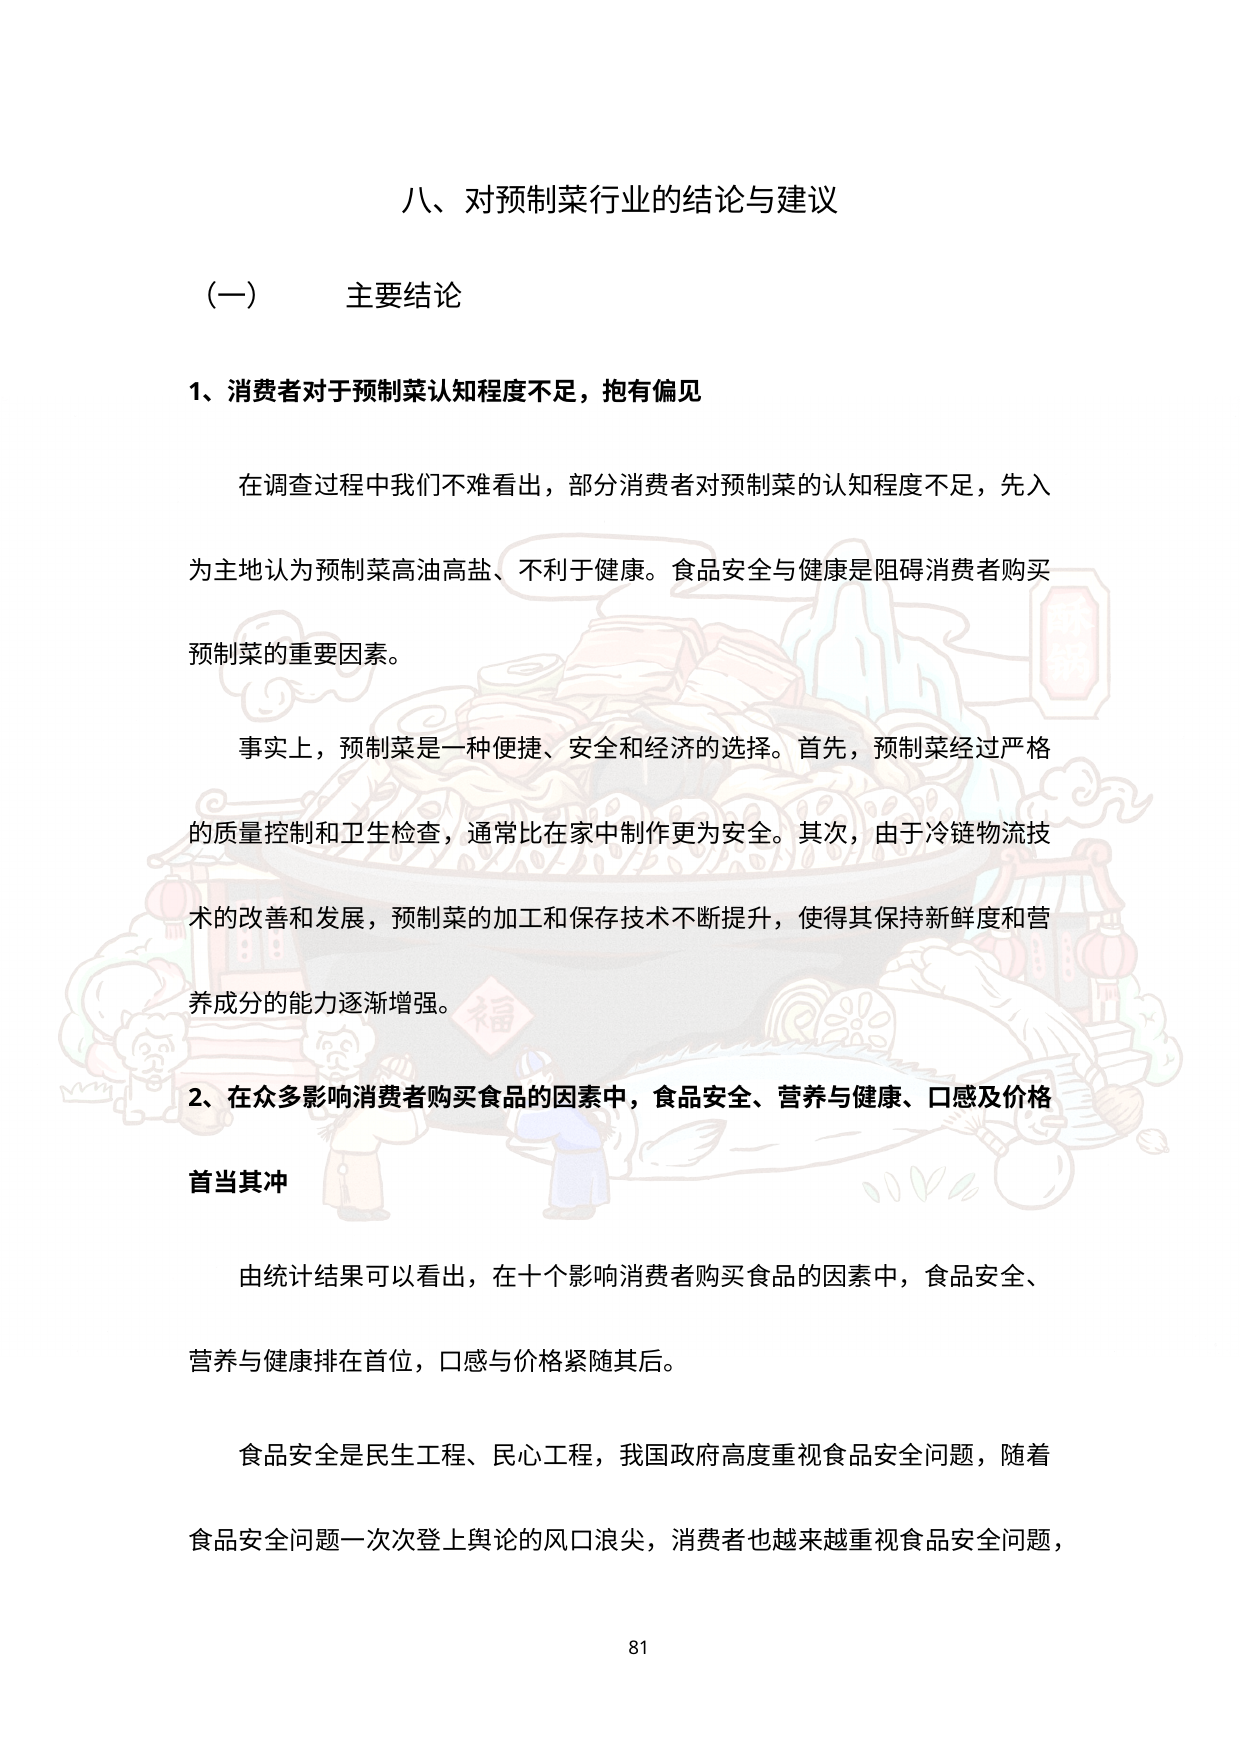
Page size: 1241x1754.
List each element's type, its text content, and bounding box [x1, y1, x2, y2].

text 在调查过程中我们不难看出，部分消费者对预制菜的认知程度不足，先入为主地认为预制菜高油高盐、不利于健康。食品安全与健康是阻碍消费者购买预制菜的重要因素。 [188, 449, 1052, 687]
subtitle 主要结论 [188, 260, 1052, 328]
text 由统计结果可以看出，在十个影响消费者购买食品的因素中，食品安全、营养与健康排在首位，口感与价格紧随其后。 [188, 1241, 1052, 1393]
subtitle 2、在众多影响消费者购买食品的因素中，食品安全、营养与健康、口感及价格首当其冲 [188, 1062, 1052, 1214]
subtitle 对预制菜行业的结论与建议 [188, 164, 1052, 232]
subtitle 1、消费者对于预制菜认知程度不足，抱有偏见 [188, 355, 1052, 423]
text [188, 1419, 1052, 1572]
text 事实上，预制菜是一种便捷、安全和经济的选择。首先，预制菜经过严格的质量控制和卫生检查，通常比在家中制作更为安全。其次，由于冷链物流技术的改善和发展，预制菜的加工和保存技术不断提升，使得其保持新鲜度和营养成分的能力逐渐增强。 [188, 713, 1052, 1036]
